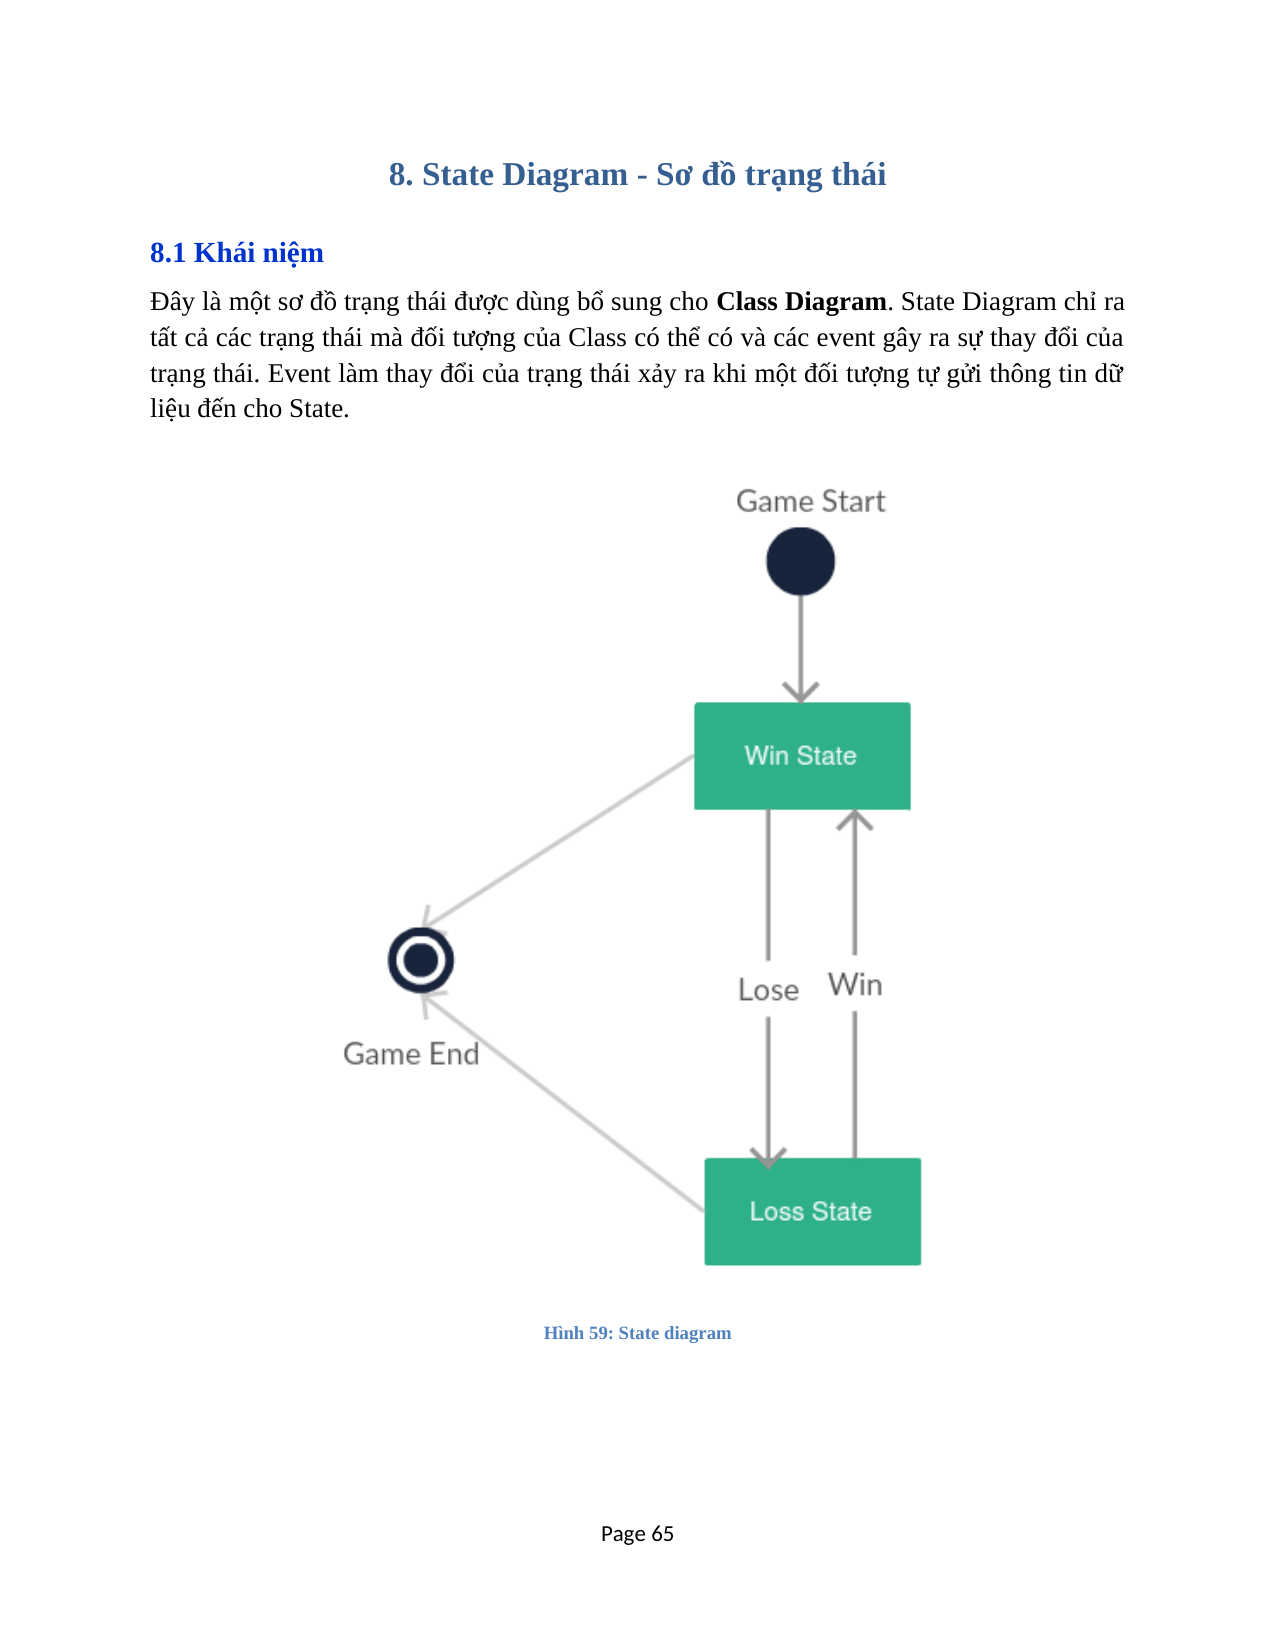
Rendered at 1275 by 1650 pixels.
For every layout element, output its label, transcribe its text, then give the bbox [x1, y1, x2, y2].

picture [331, 449, 944, 1297]
text Đây là một sơ đồ trạng thái được dùng bổ sung cho Class Diagram. State Diagram chỉ ra tất cả các trạng thái mà đối tượng của Class có thể có và các event gây ra sự thay đổi của trạng thái. Event làm thay đổi của trạng thái xảy ra khi một đối tượng tự gửi thông tin dữ liệu đến cho State. [150, 285, 1125, 424]
text Hình 59: State diagram [150, 1322, 1125, 1343]
subtitle 8. State Diagram - Sơ đồ trạng thái [150, 154, 1125, 192]
subtitle 8.1 Khái niệm [150, 235, 1125, 268]
